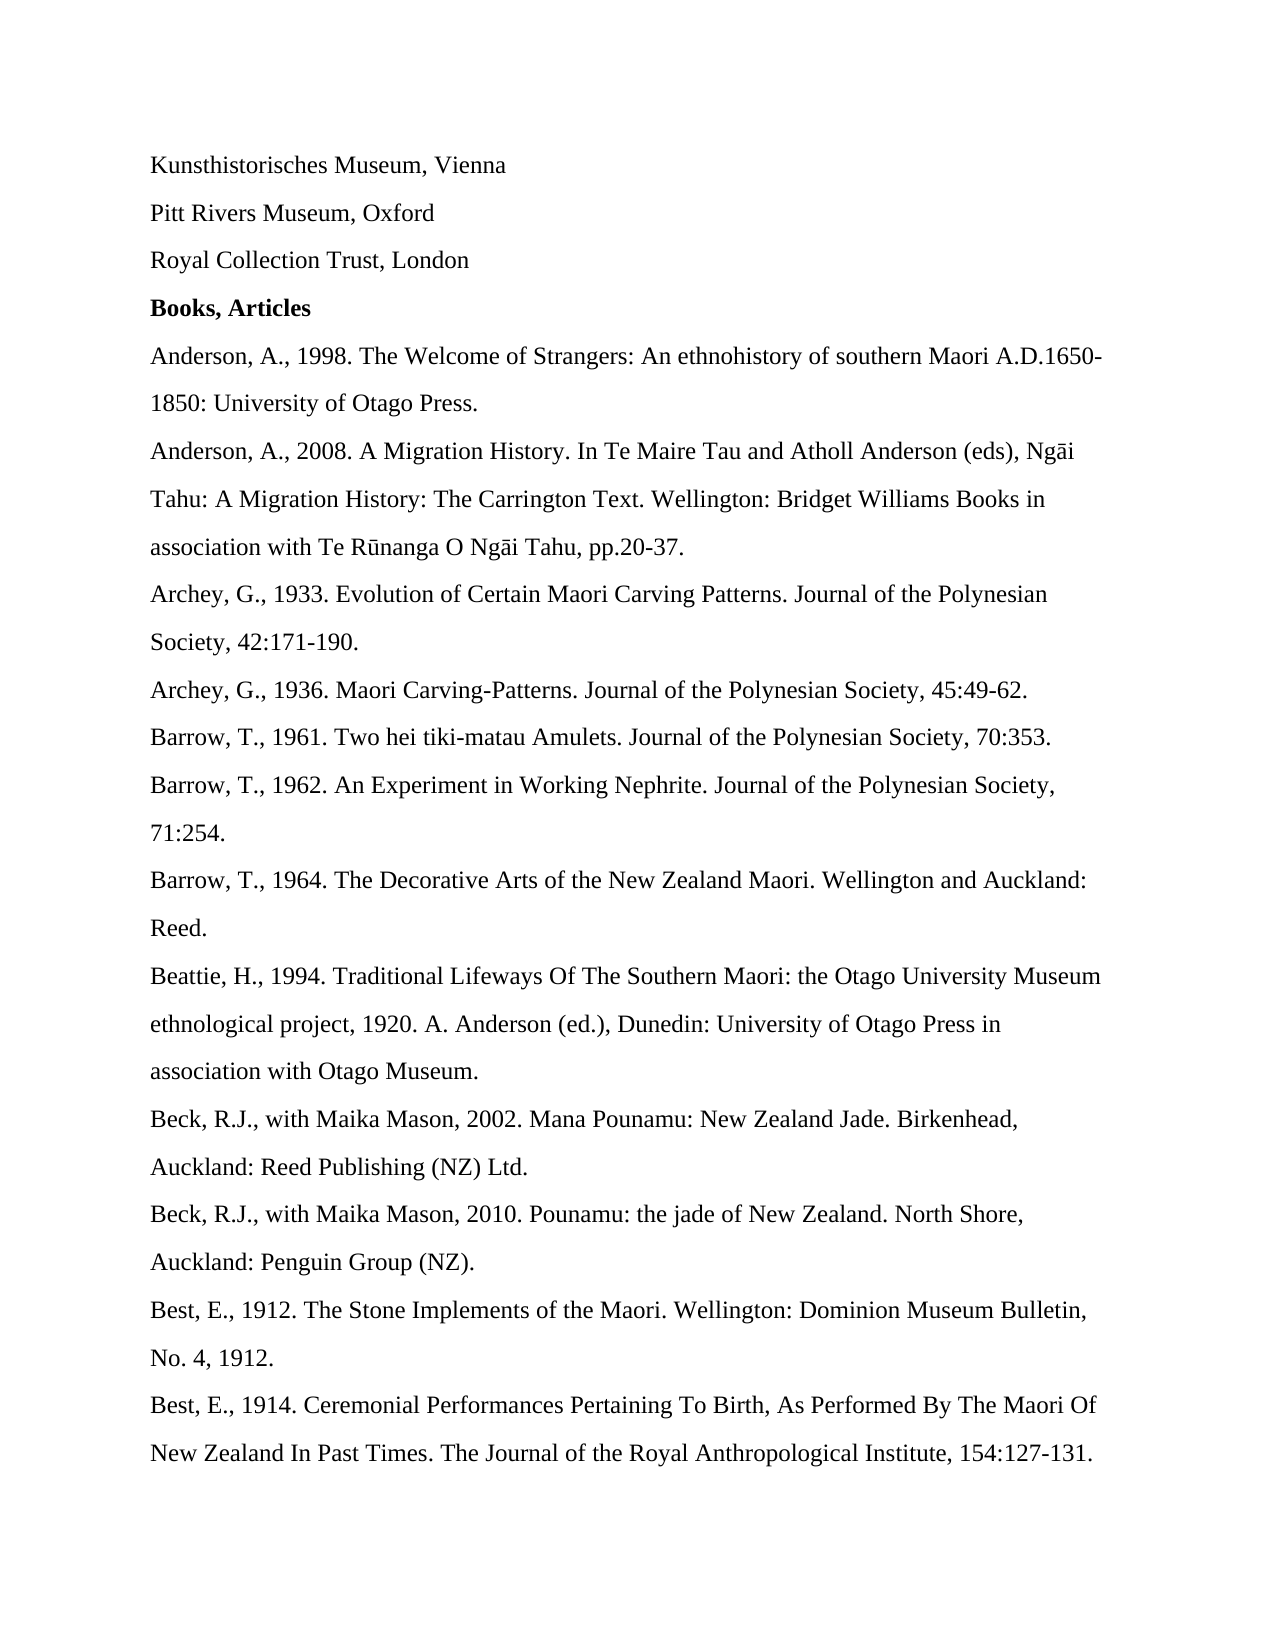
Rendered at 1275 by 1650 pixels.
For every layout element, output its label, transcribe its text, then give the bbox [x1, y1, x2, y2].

text Pitt Rivers Museum, Oxford [150, 198, 1125, 226]
text Barrow, T., 1964. The Decorative Arts of the New Zealand Maori. Wellington and Auckland: [150, 866, 1125, 894]
text Auckland: Reed Publishing (NZ) Ltd. [150, 1152, 1125, 1181]
text Auckland: Penguin Group (NZ). [150, 1247, 1125, 1276]
text Barrow, T., 1961. Two hei tiki-matau Amulets. Journal of the Polynesian Society, 70:353. [150, 722, 1125, 751]
text Reed. [150, 913, 1125, 942]
text Kunsthistorisches Museum, Vienna [150, 150, 1125, 179]
text association with Otago Museum. [150, 1056, 1125, 1085]
text Anderson, A., 1998. The Welcome of Strangers: An ethnohistory of southern Maori A.D.1650- [150, 341, 1125, 369]
text Barrow, T., 1962. An Experiment in Working Nephrite. Journal of the Polynesian Society, [150, 770, 1125, 799]
text Books, Articles [150, 293, 1125, 322]
text Beck, R.J., with Maika Mason, 2010. Pounamu: the jade of New Zealand. North Shore, [150, 1199, 1125, 1228]
text Society, 42:171-190. [150, 627, 1125, 656]
text No. 4, 1912. [150, 1343, 1125, 1371]
text Archey, G., 1936. Maori Carving-Patterns. Journal of the Polynesian Society, 45:49-62. [150, 675, 1125, 703]
text New Zealand In Past Times. The Journal of the Royal Anthropological Institute, 154:127-131. [150, 1438, 1125, 1467]
text Best, E., 1912. The Stone Implements of the Maori. Wellington: Dominion Museum Bulletin, [150, 1295, 1125, 1324]
text 1850: University of Otago Press. [150, 388, 1125, 417]
text Tahu: A Migration History: The Carrington Text. Wellington: Bridget Williams Books in [150, 484, 1125, 513]
text Best, E., 1914. Ceremonial Performances Pertaining To Birth, As Performed By The Maori Of [150, 1390, 1125, 1419]
text ethnological project, 1920. A. Anderson (ed.), Dunedin: University of Otago Press in [150, 1009, 1125, 1037]
text Anderson, A., 2008. A Migration History. In Te Maire Tau and Atholl Anderson (eds), Ngāi [150, 436, 1125, 465]
text Royal Collection Trust, London [150, 245, 1125, 274]
text Beattie, H., 1994. Traditional Lifeways Of The Southern Maori: the Otago University Museum [150, 961, 1125, 990]
text Archey, G., 1933. Evolution of Certain Maori Carving Patterns. Journal of the Polynesian [150, 579, 1125, 608]
text association with Te Rūnanga O Ngāi Tahu, pp.20-37. [150, 532, 1125, 560]
text 71:254. [150, 818, 1125, 847]
text Beck, R.J., with Maika Mason, 2002. Mana Pounamu: New Zealand Jade. Birkenhead, [150, 1104, 1125, 1133]
